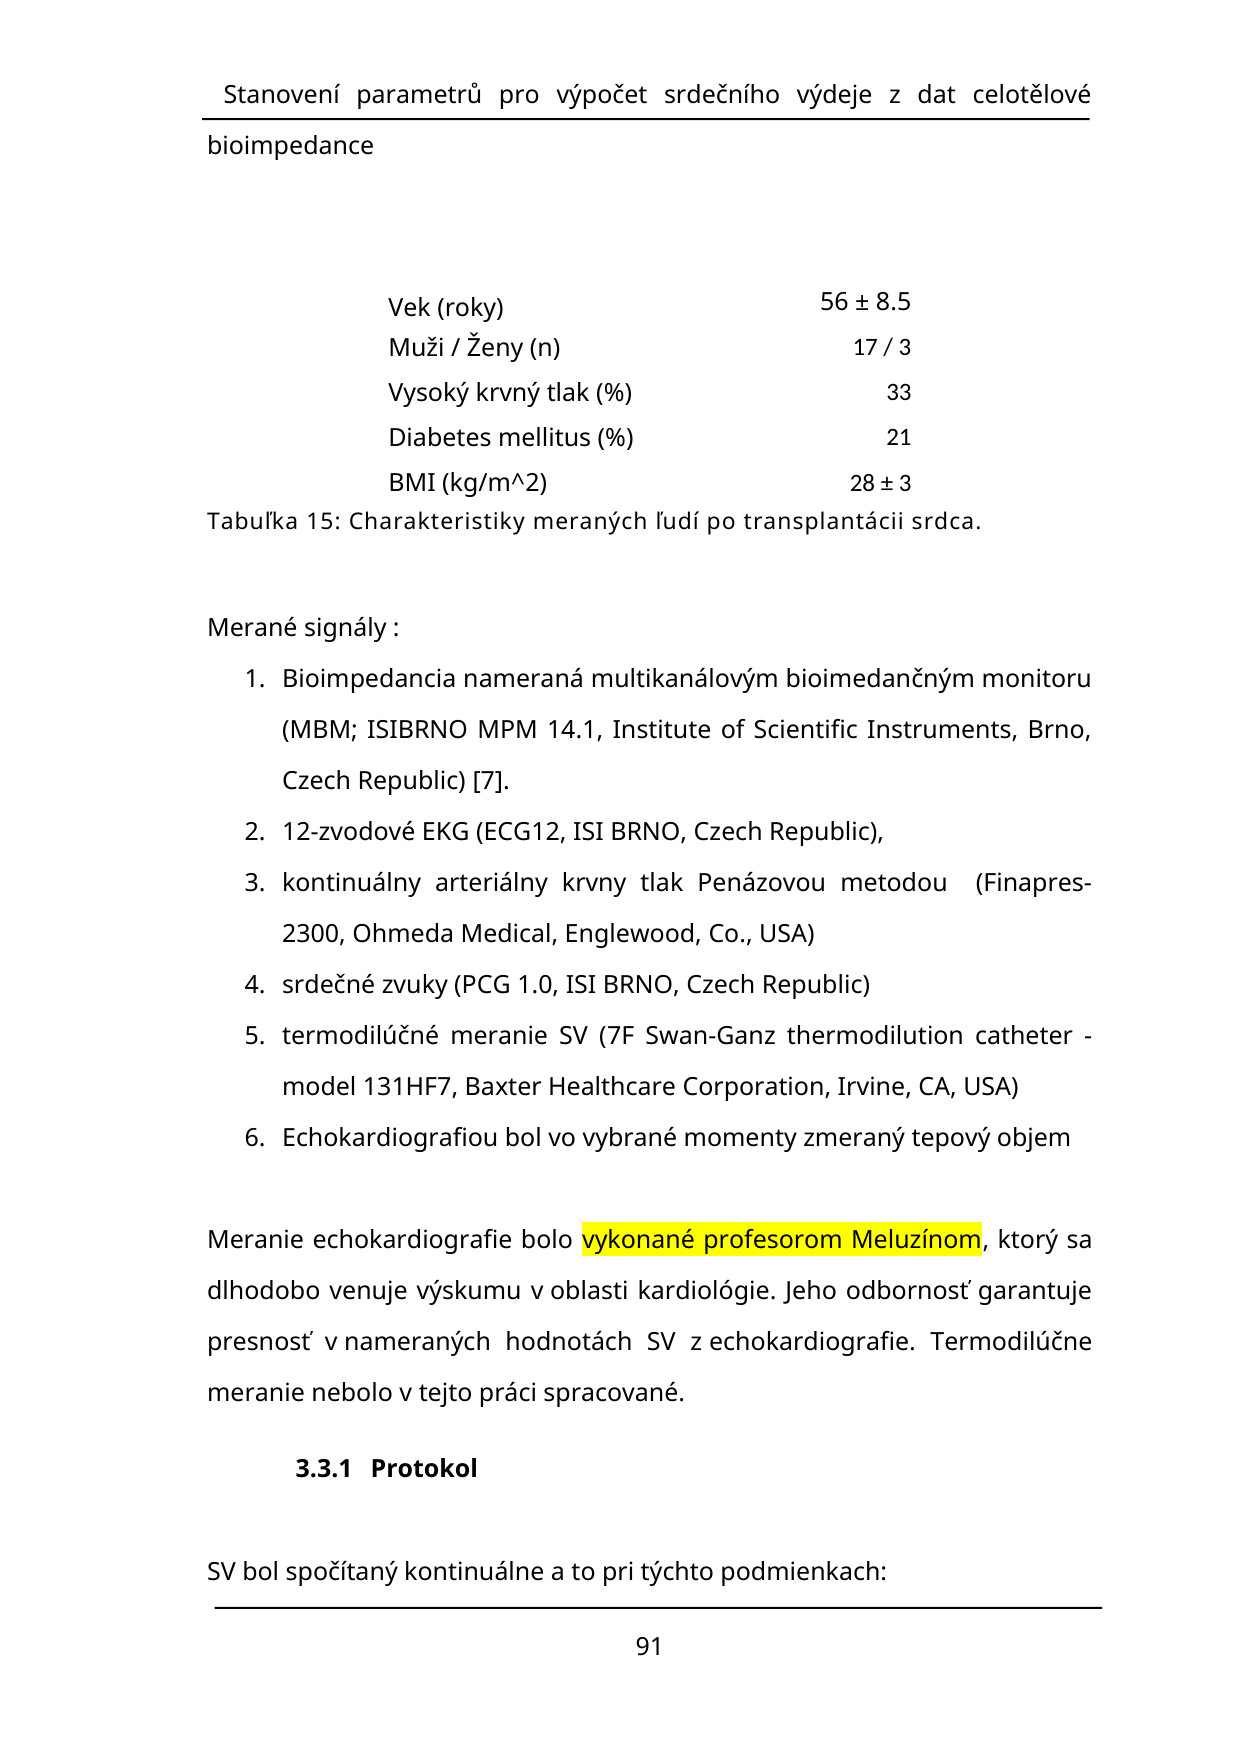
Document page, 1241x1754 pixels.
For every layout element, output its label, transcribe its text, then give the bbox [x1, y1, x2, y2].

table_header 56 ± 8.5 [645, 278, 918, 323]
list kontinuálny arteriálny krvny tlak Penázovou metodou (Finapres-2300, Ohmeda Medical, Englewood, Co., USA) [244, 865, 1092, 950]
text Merané signály : [207, 609, 1092, 643]
table_cell 17 / 3 [645, 324, 918, 369]
table_cell 21 [645, 414, 918, 459]
table_header Vek (roky) [381, 278, 645, 323]
table_cell Vysoký krvný tlak (%) [381, 369, 645, 414]
table_cell Muži / Ženy (n) [381, 324, 645, 369]
list Bioimpedancia nameraná multikanálovým bioimedančným monitoru (MBM; ISIBRNO MPM 14.1, Institute of Scientific Instruments, Brno, Czech Republic) [7]. [244, 661, 1092, 797]
list 12-zvodové EKG (ECG12, ISI BRNO, Czech Republic), [244, 814, 1092, 848]
table_cell BMI (kg/m^2) [381, 460, 645, 505]
text SV bol spočítaný kontinuálne a to pri týchto podmienkach: [207, 1553, 1092, 1587]
subtitle Protokol [295, 1451, 1092, 1485]
table_cell 28 ± 3 [645, 460, 918, 505]
table_cell 33 [645, 369, 918, 414]
table_cell Diabetes mellitus (%) [381, 414, 645, 459]
text Tabuľka 15: Charakteristiky meraných ľudí po transplantácii srdca. [207, 505, 1092, 536]
list Echokardiografiou bol vo vybrané momenty zmeraný tepový objem [244, 1120, 1092, 1154]
list srdečné zvuky (PCG 1.0, ISI BRNO, Czech Republic) [244, 967, 1092, 1001]
text Meranie echokardiografie bolo vykonané profesorom Meluzínom, ktorý sa dlhodobo venuje výskumu v oblasti kardiológie. Jeho odbornosť garantuje presnosť v nameraných hodnotách SV z echokardiografie. Termodilúčne meranie nebolo v tejto práci spracované. [207, 1222, 1092, 1409]
list termodilúčné meranie SV (7F Swan-Ganz thermodilution catheter - model 131HF7, Baxter Healthcare Corporation, Irvine, CA, USA) [244, 1018, 1092, 1103]
